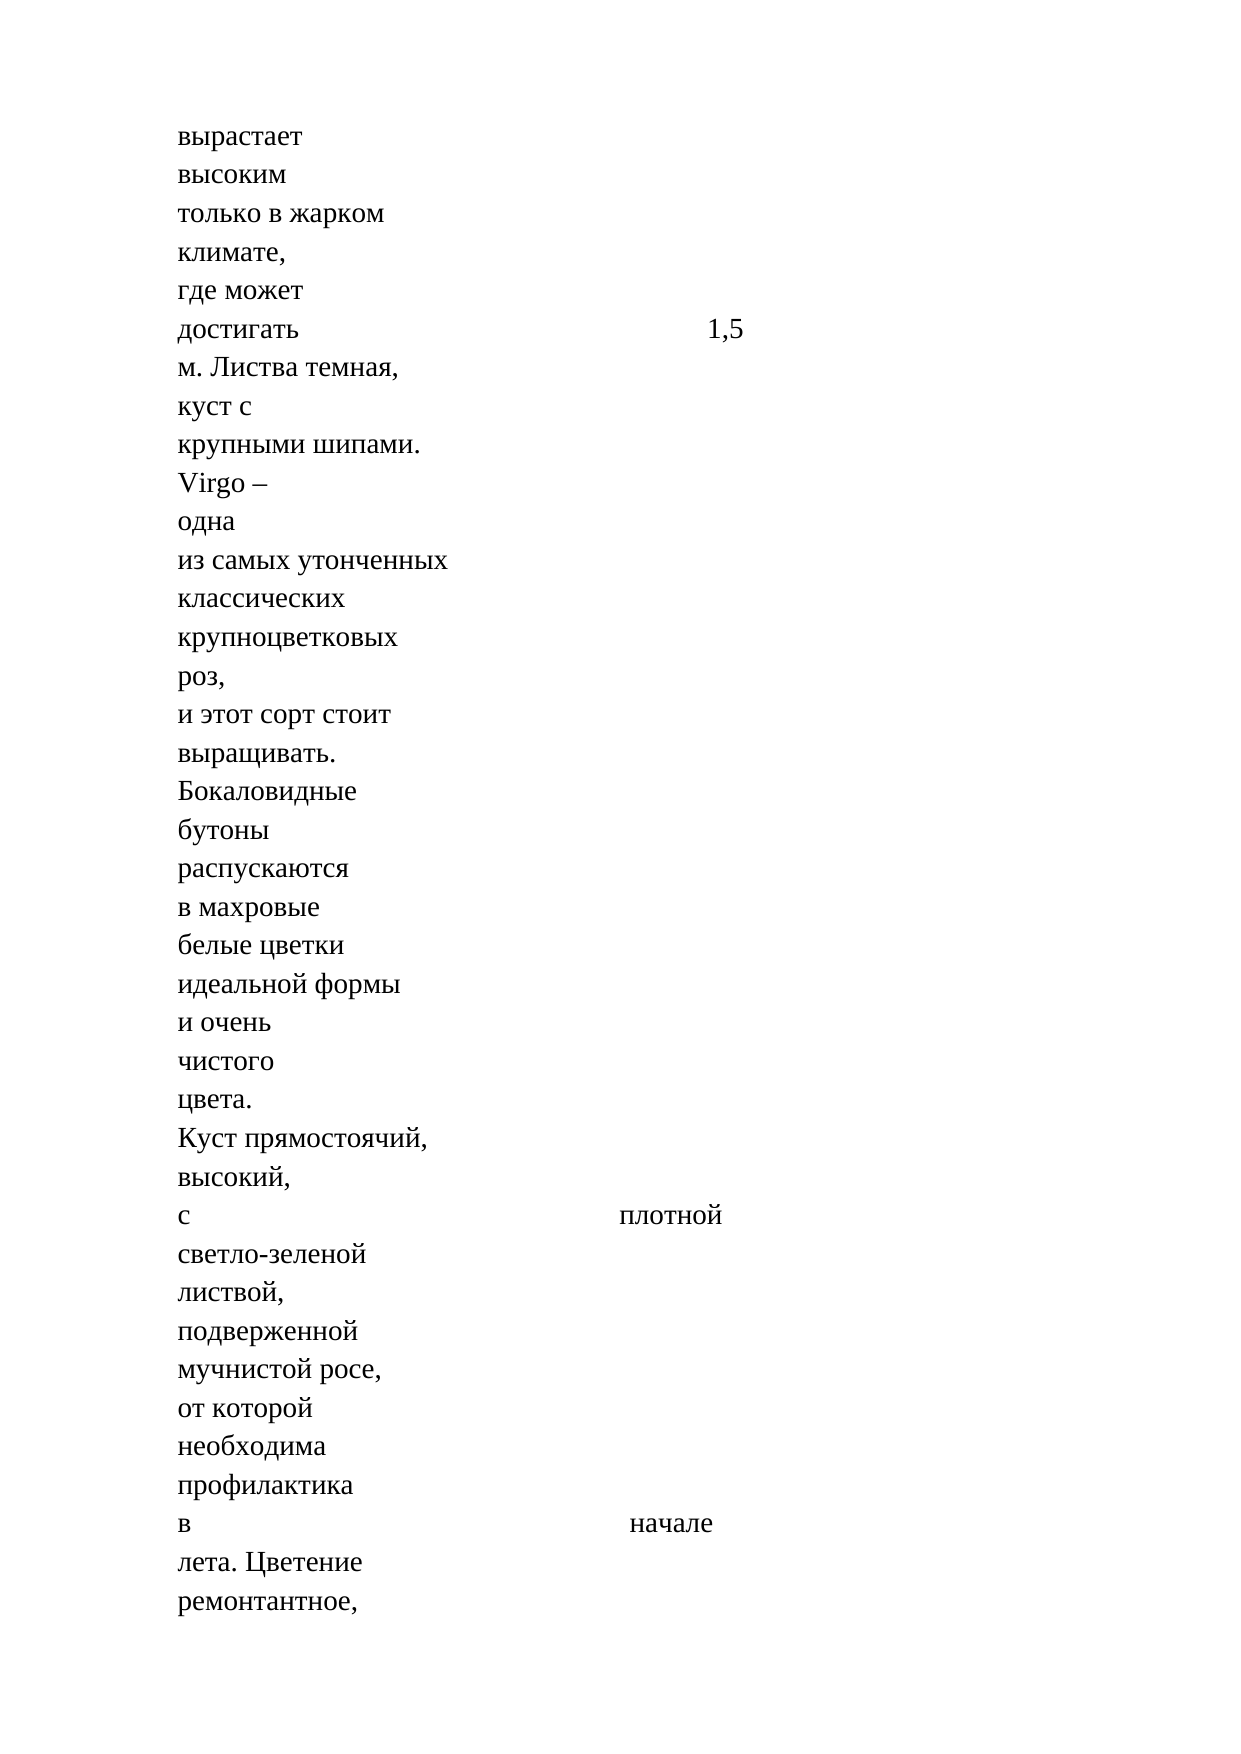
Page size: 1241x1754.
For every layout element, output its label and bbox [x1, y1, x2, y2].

text [177, 118, 1152, 1616]
